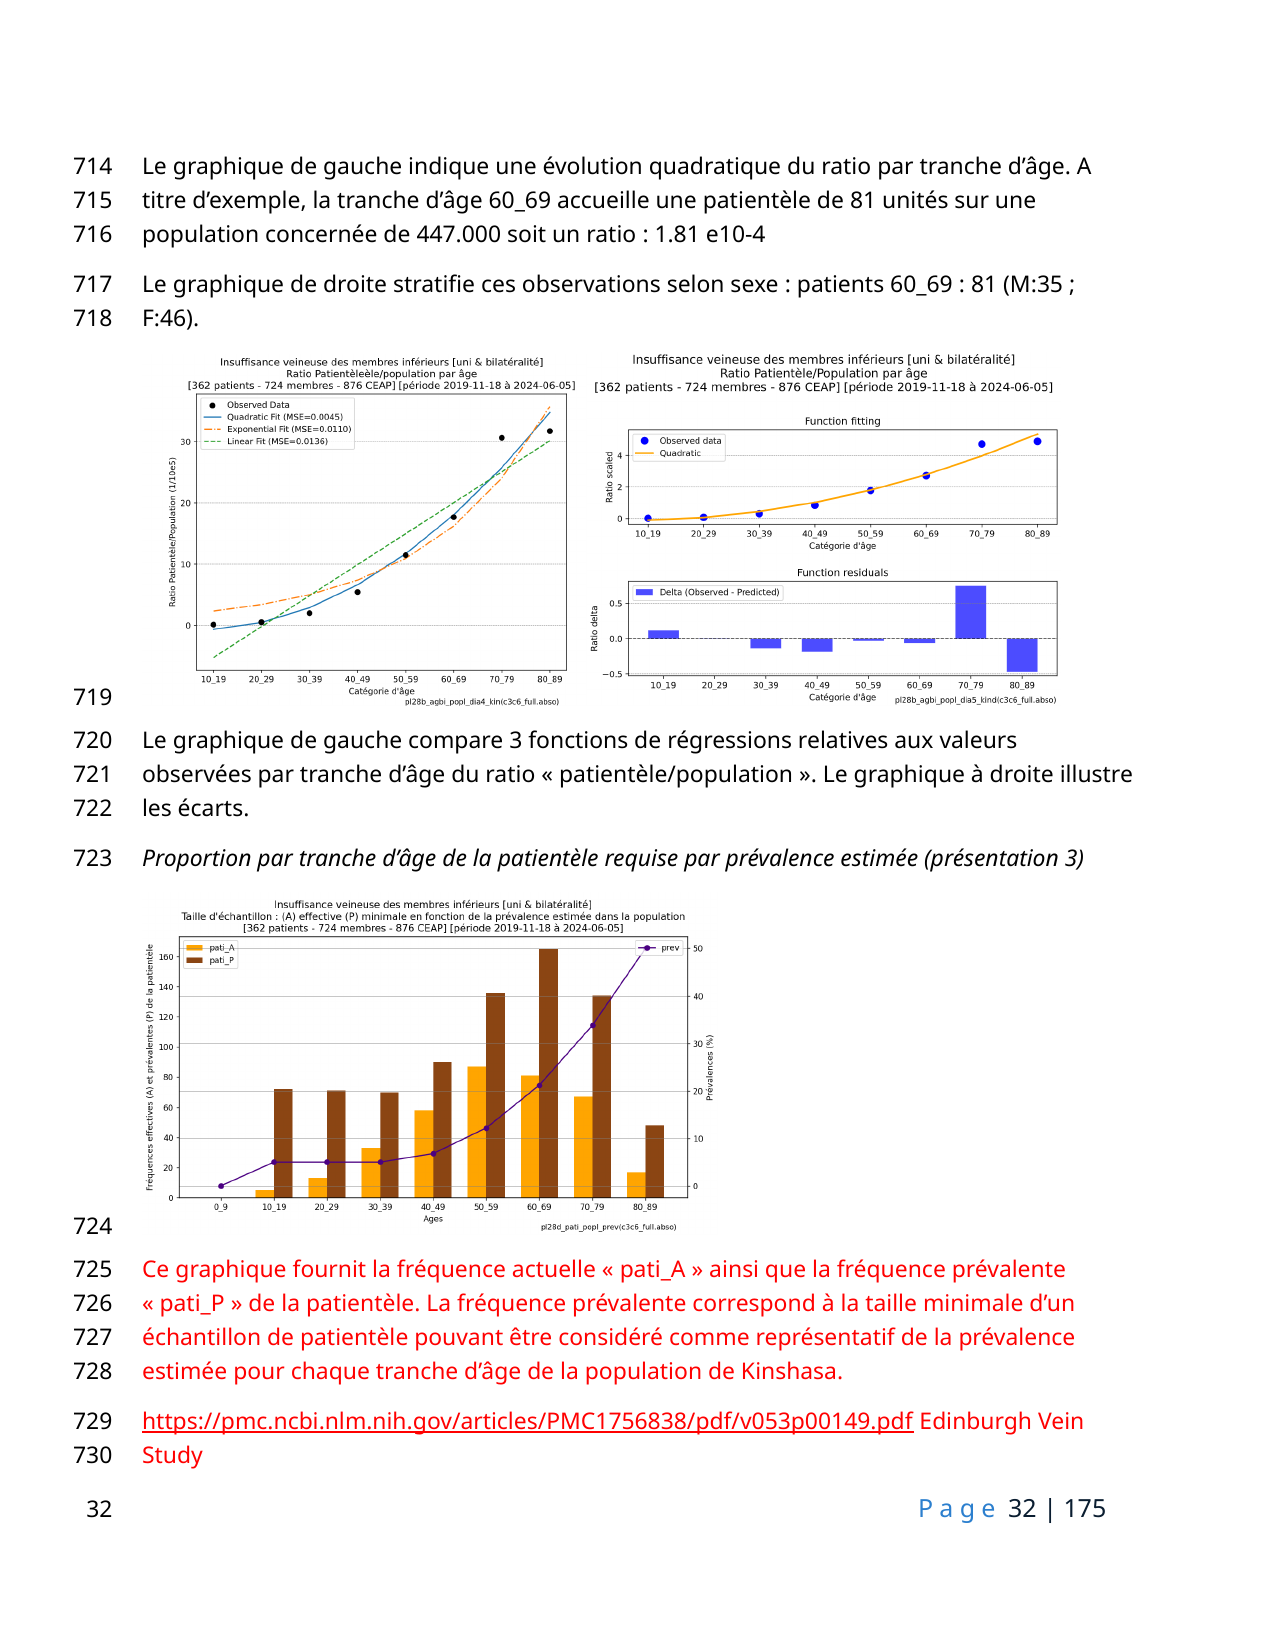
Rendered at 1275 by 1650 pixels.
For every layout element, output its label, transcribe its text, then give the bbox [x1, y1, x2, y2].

text Le graphique de gauche compare 3 fonctions de régressions relatives aux valeurs observées par tranche d’âge du ratio « patientèle/population ». Le graphique à droite illustre les écarts. [142, 724, 1133, 823]
text https://pmc.ncbi.nlm.nih.gov/articles/PMC1756838/pdf/v053p00149.pdf Edinburgh Vein Study [142, 1405, 1133, 1470]
text Ce graphique fournit la fréquence actuelle « pati_A » ainsi que la fréquence prévalente « pati_P » de la patientèle. La fréquence prévalente correspond à la taille minimale d’un échantillon de patientèle pouvant être considéré comme représentatif de la prévalence estimée pour chaque tranche d’âge de la population de Kinshasa. [142, 1253, 1133, 1386]
picture [141, 892, 718, 1235]
picture [141, 352, 1062, 706]
text Le graphique de gauche indique une évolution quadratique du ratio par tranche d’âge. A titre d’exemple, la tranche d’âge 60_69 accueille une patientèle de 81 unités sur une population concernée de 447.000 soit un ratio : 1.81 e10-4 [142, 150, 1133, 249]
text Le graphique de droite stratifie ces observations selon sexe : patients 60_69 : 81 (M:35 ; F:46). [142, 268, 1133, 333]
text Proportion par tranche d’âge de la patientèle requise par prévalence estimée (présentation 3) [142, 842, 1133, 873]
